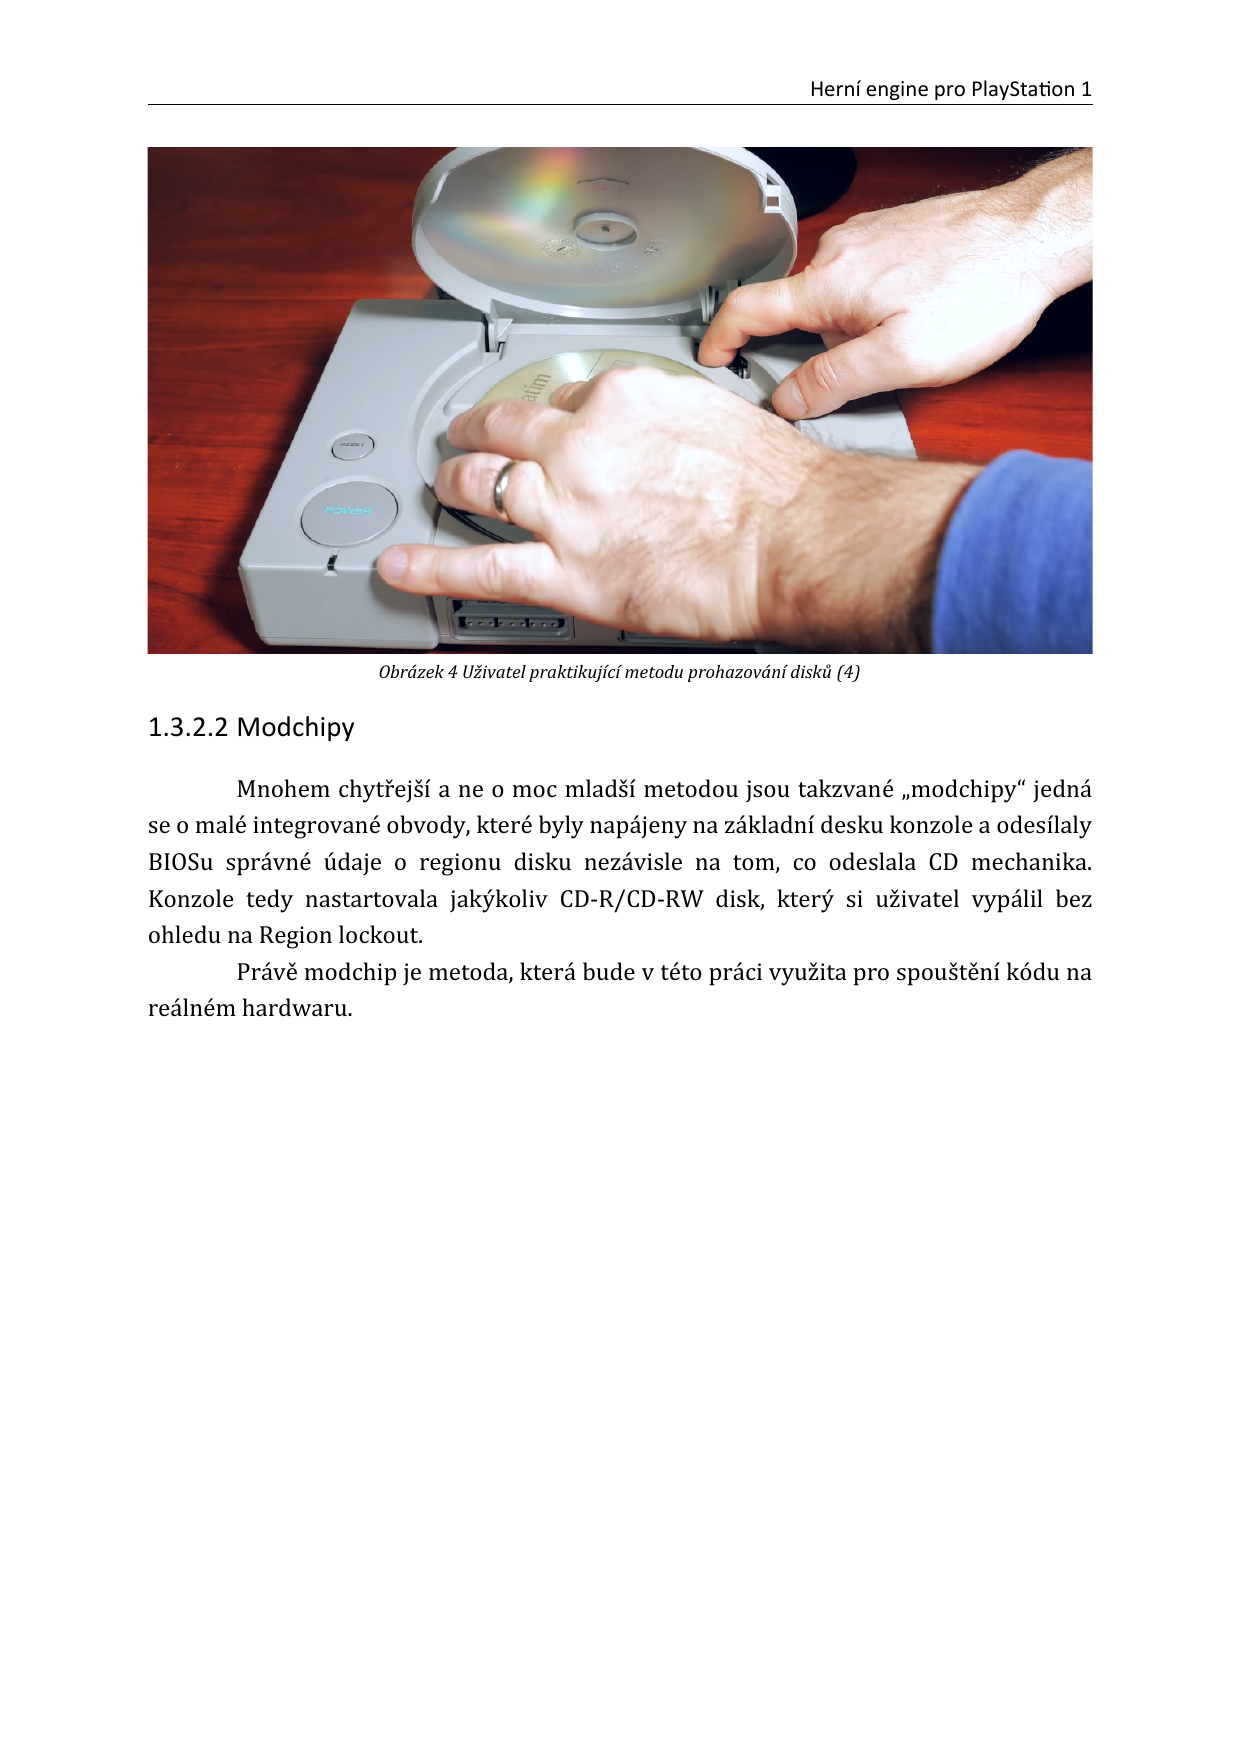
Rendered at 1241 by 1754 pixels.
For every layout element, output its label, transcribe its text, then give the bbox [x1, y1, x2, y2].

picture [147, 147, 1093, 654]
subtitle Modchipy [148, 708, 1093, 743]
text Obrázek 4 Uživatel praktikující metodu prohazování disků [148, 661, 1093, 683]
text Právě modchip je metoda, která bude v této práci využita pro spouštění kódu na reálném hardwaru. [148, 956, 1093, 1022]
text Mnohem chytřejší a ne o moc mladší metodou jsou takzvané „modchipy“ jedná se o malé integrované obvody, které byly napájeny na základní desku konzole a odesílaly BIOSu správné údaje o regionu disku nezávisle na tom, co odeslala CD mechanika. Konzole tedy nastartovala jakýkoliv CD-R/CD-RW disk, který si uživatel vypálil bez ohledu na Region lockout. [148, 774, 1093, 949]
